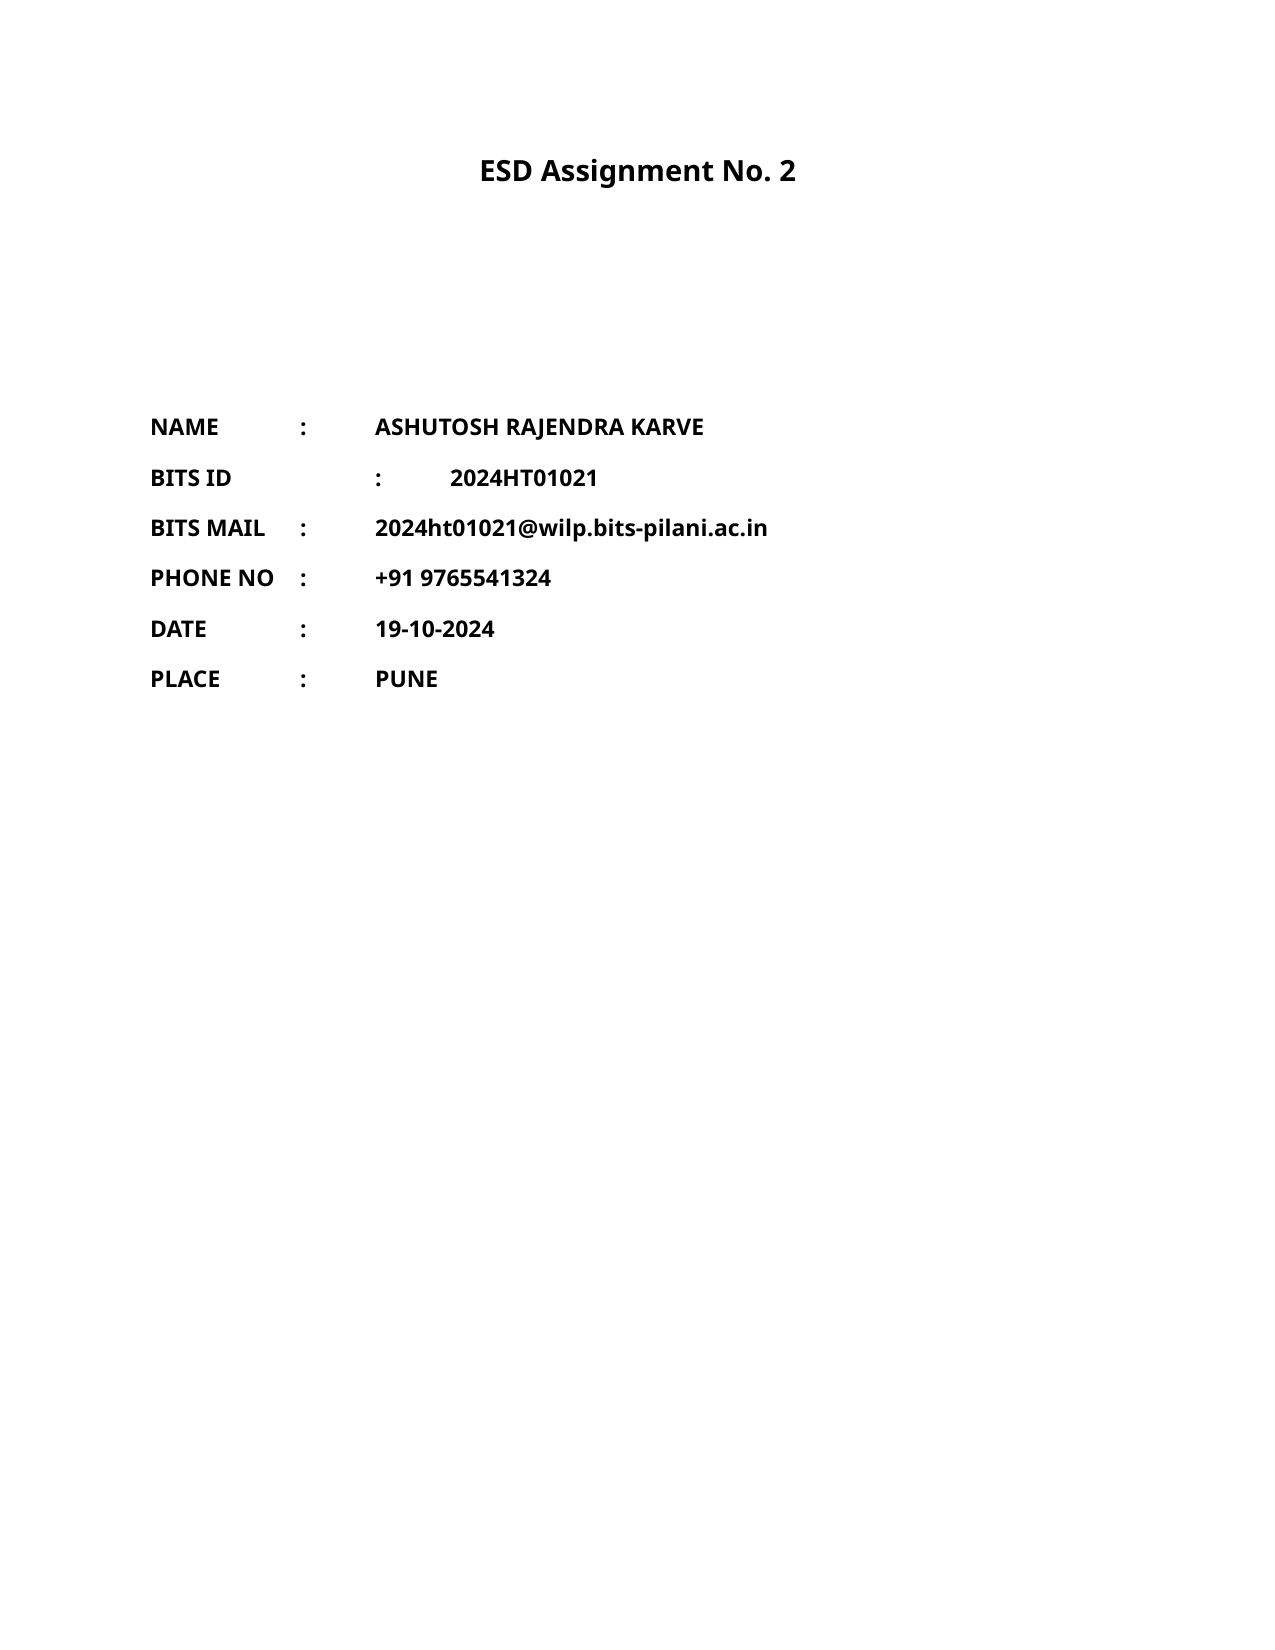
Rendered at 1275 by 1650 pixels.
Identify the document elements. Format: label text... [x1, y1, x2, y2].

text BITS MAIL : 2024ht01021@wilp.bits-pilani.ac.in [150, 512, 1125, 543]
text NAME : ASHUTOSH RAJENDRA KARVE [150, 411, 1125, 442]
text ESD Assignment No. 2 [150, 150, 1125, 190]
text DATE : 19-10-2024 [150, 613, 1125, 644]
text PLACE : PUNE [150, 663, 1125, 694]
text BITS ID : 2024HT01021 [150, 462, 1125, 493]
text PHONE NO : +91 9765541324 [150, 562, 1125, 594]
